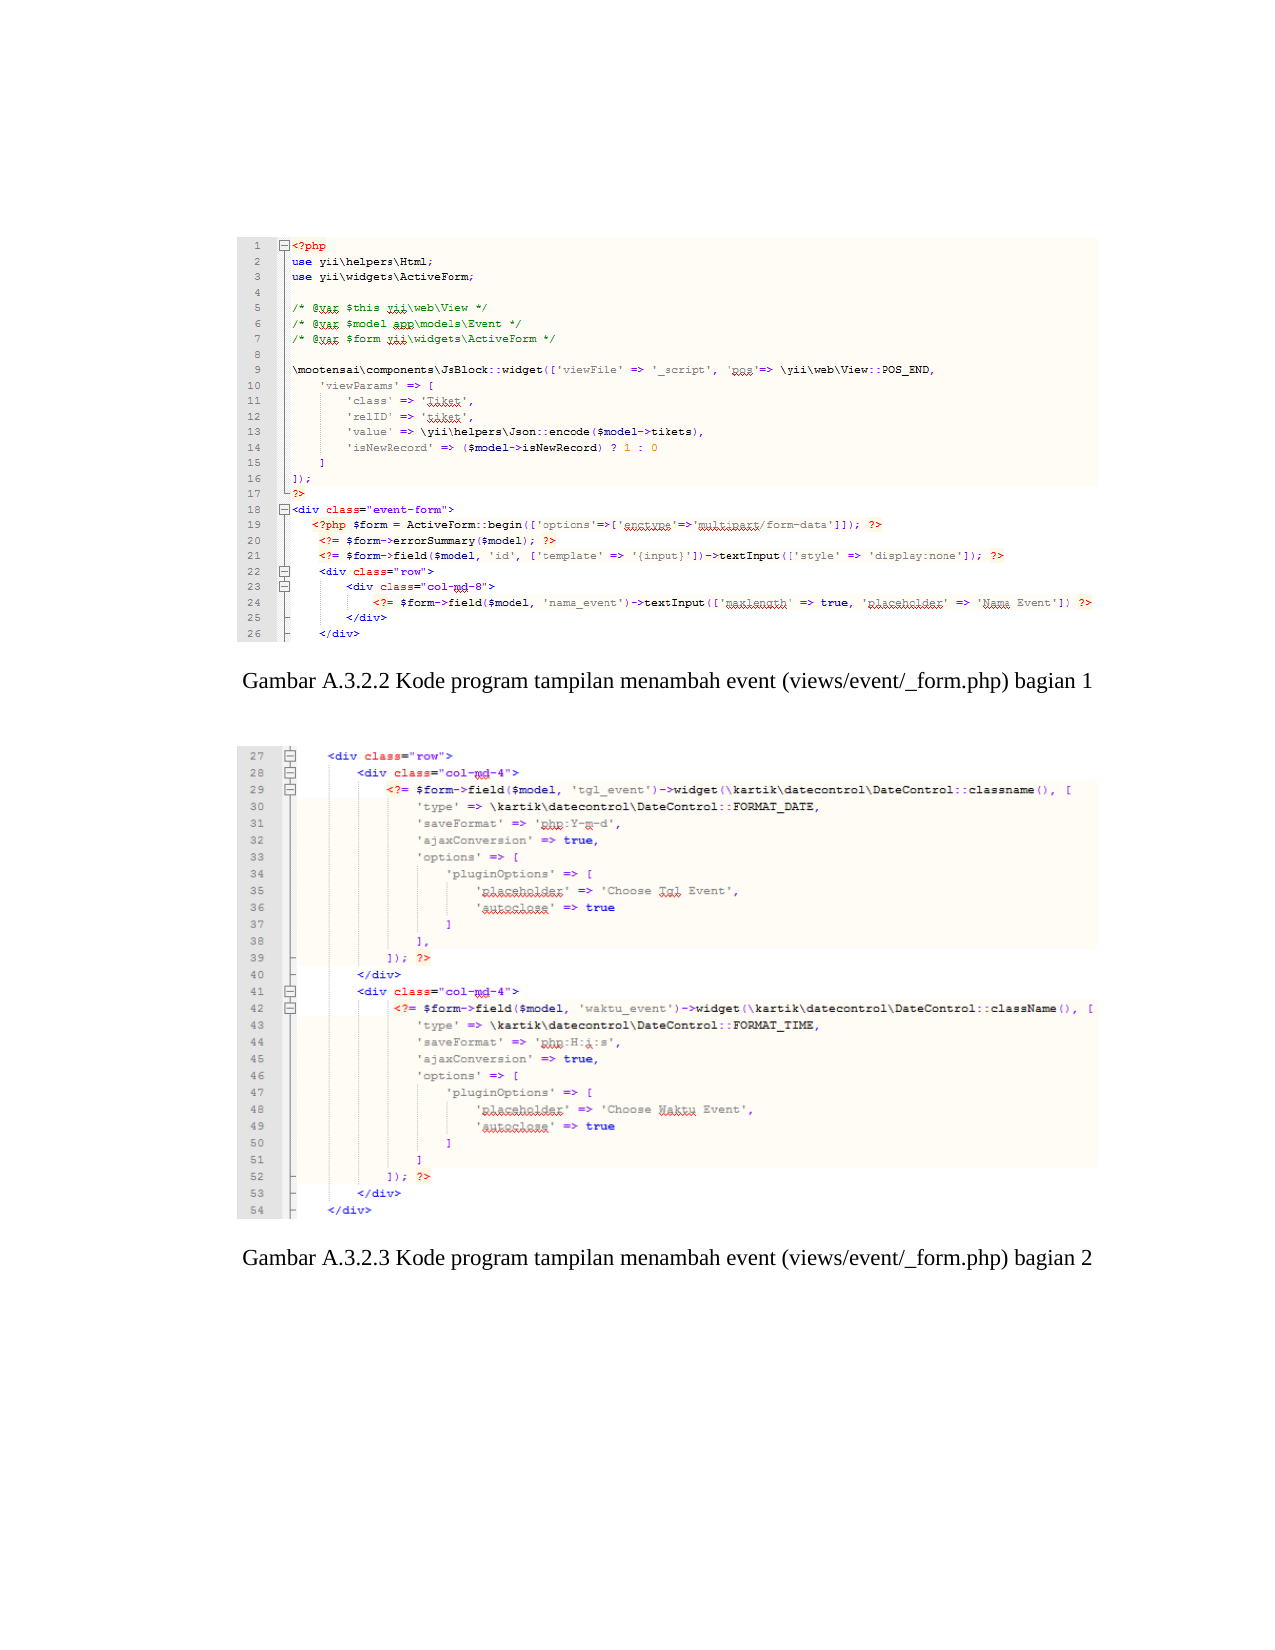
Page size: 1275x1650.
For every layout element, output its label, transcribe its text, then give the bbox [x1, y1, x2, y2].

text Gambar A.3.2.3 Kode program tampilan menambah event (views/event/_form.php) bagian 2 [237, 1244, 1098, 1270]
picture [237, 237, 1098, 642]
picture [237, 746, 1098, 1219]
text Gambar A.3.2.2 Kode program tampilan menambah event (views/event/_form.php) bagian 1 [237, 667, 1098, 693]
